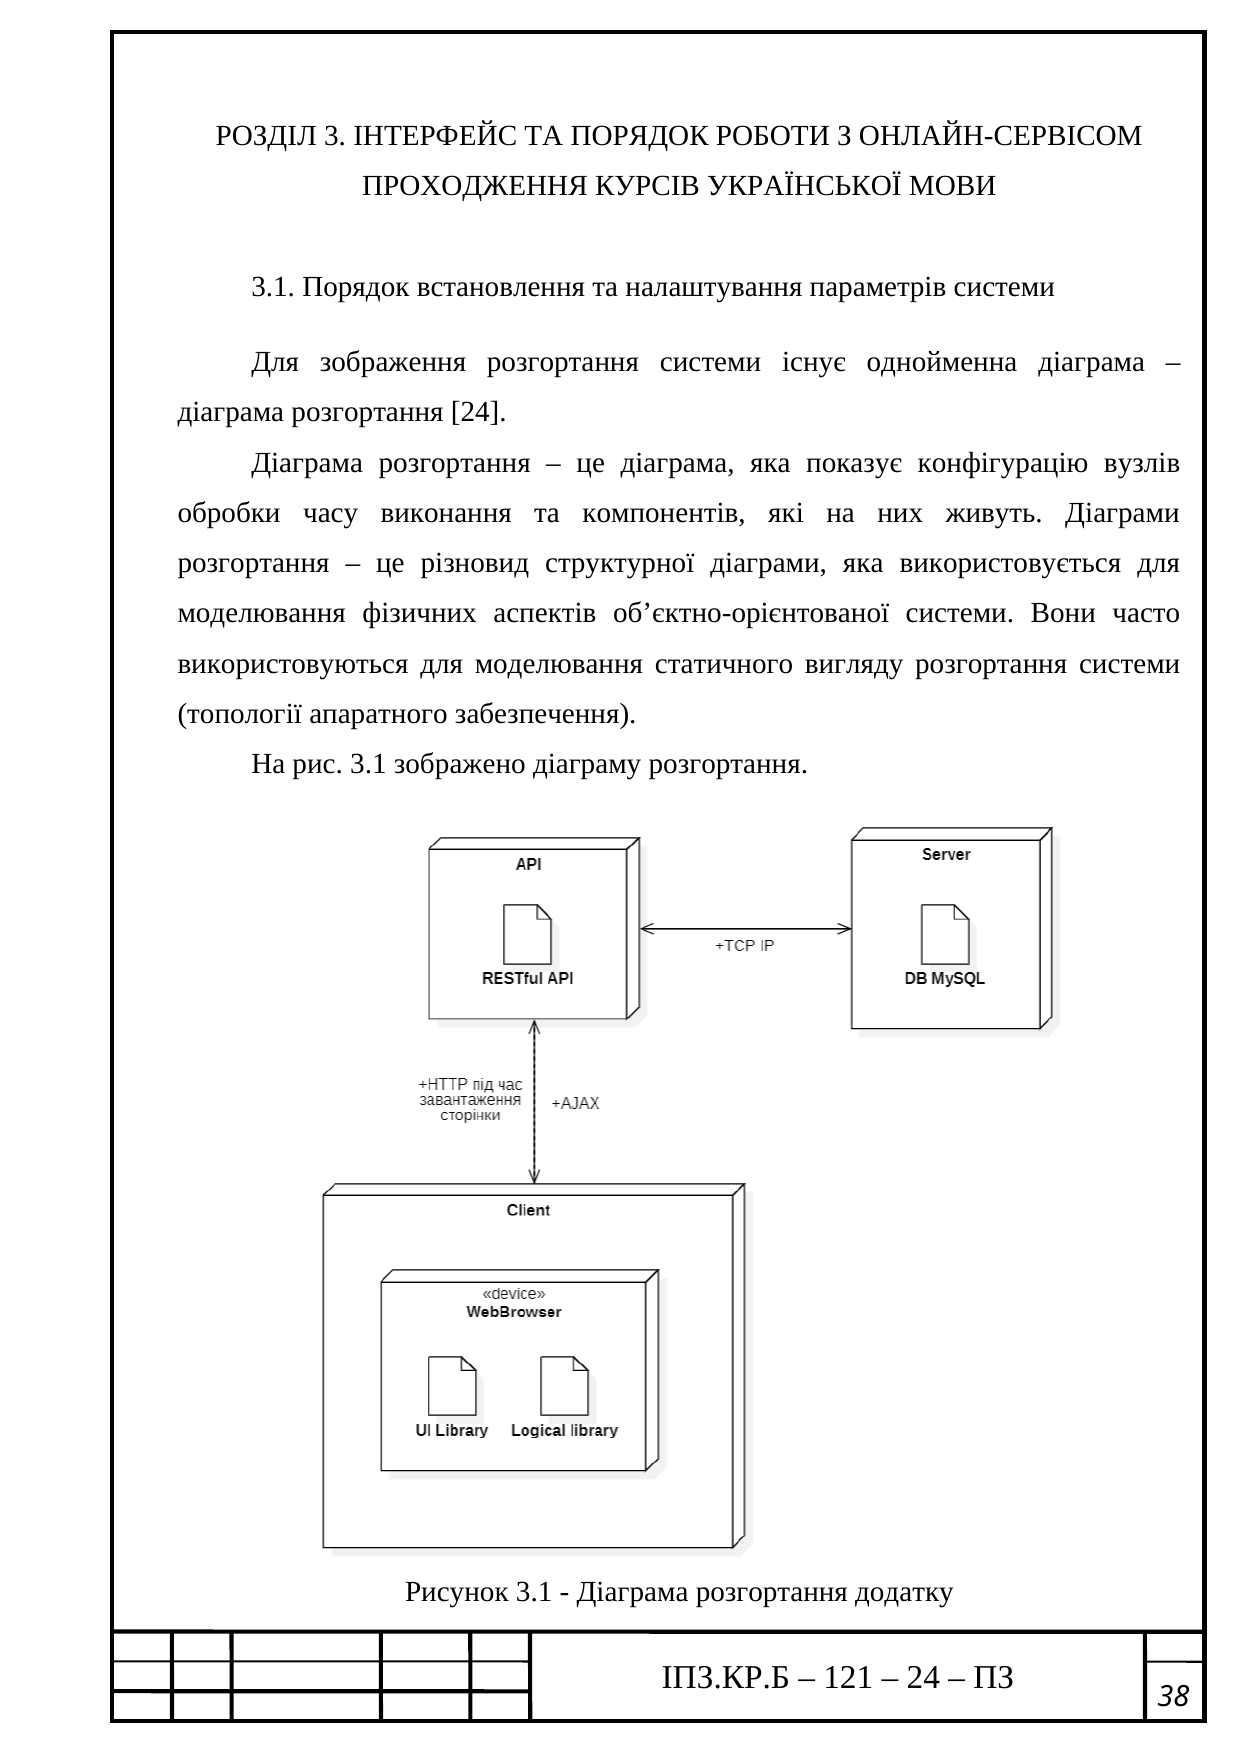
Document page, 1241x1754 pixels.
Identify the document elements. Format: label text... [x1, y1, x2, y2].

text На рис. 3.1 зображено діаграму розгортання. [177, 747, 1181, 780]
picture [287, 796, 1072, 1561]
text Діаграма розгортання – це діаграма, яка показує конфігурацію вузлів обробки часу виконання та компонентів, які на них живуть. Діаграми розгортання – це різновид структурної діаграми, яка використовується для моделювання фізичних аспектів об’єктно-орієнтованої системи. Вони часто використовуються для моделювання статичного вигляду розгортання системи (топології апаратного забезпечення). [177, 445, 1181, 730]
text Для зображення розгортання системи існує однойменна діаграма – діаграма розгортання [24]. [177, 344, 1181, 428]
list Рисунок 3.1 - Діаграма розгортання додатку [177, 1574, 1181, 1608]
text РОЗДІЛ 3. ІНТЕРФЕЙС ТА ПОРЯДОК РОБОТИ З ОНЛАЙН-СЕРВІСОМ ПРОХОДЖЕННЯ КУРСІВ УКРАЇНСЬКОЇ МОВИ [177, 118, 1181, 202]
text 3.1. Порядок встановлення та налаштування параметрів системи [177, 269, 1181, 302]
